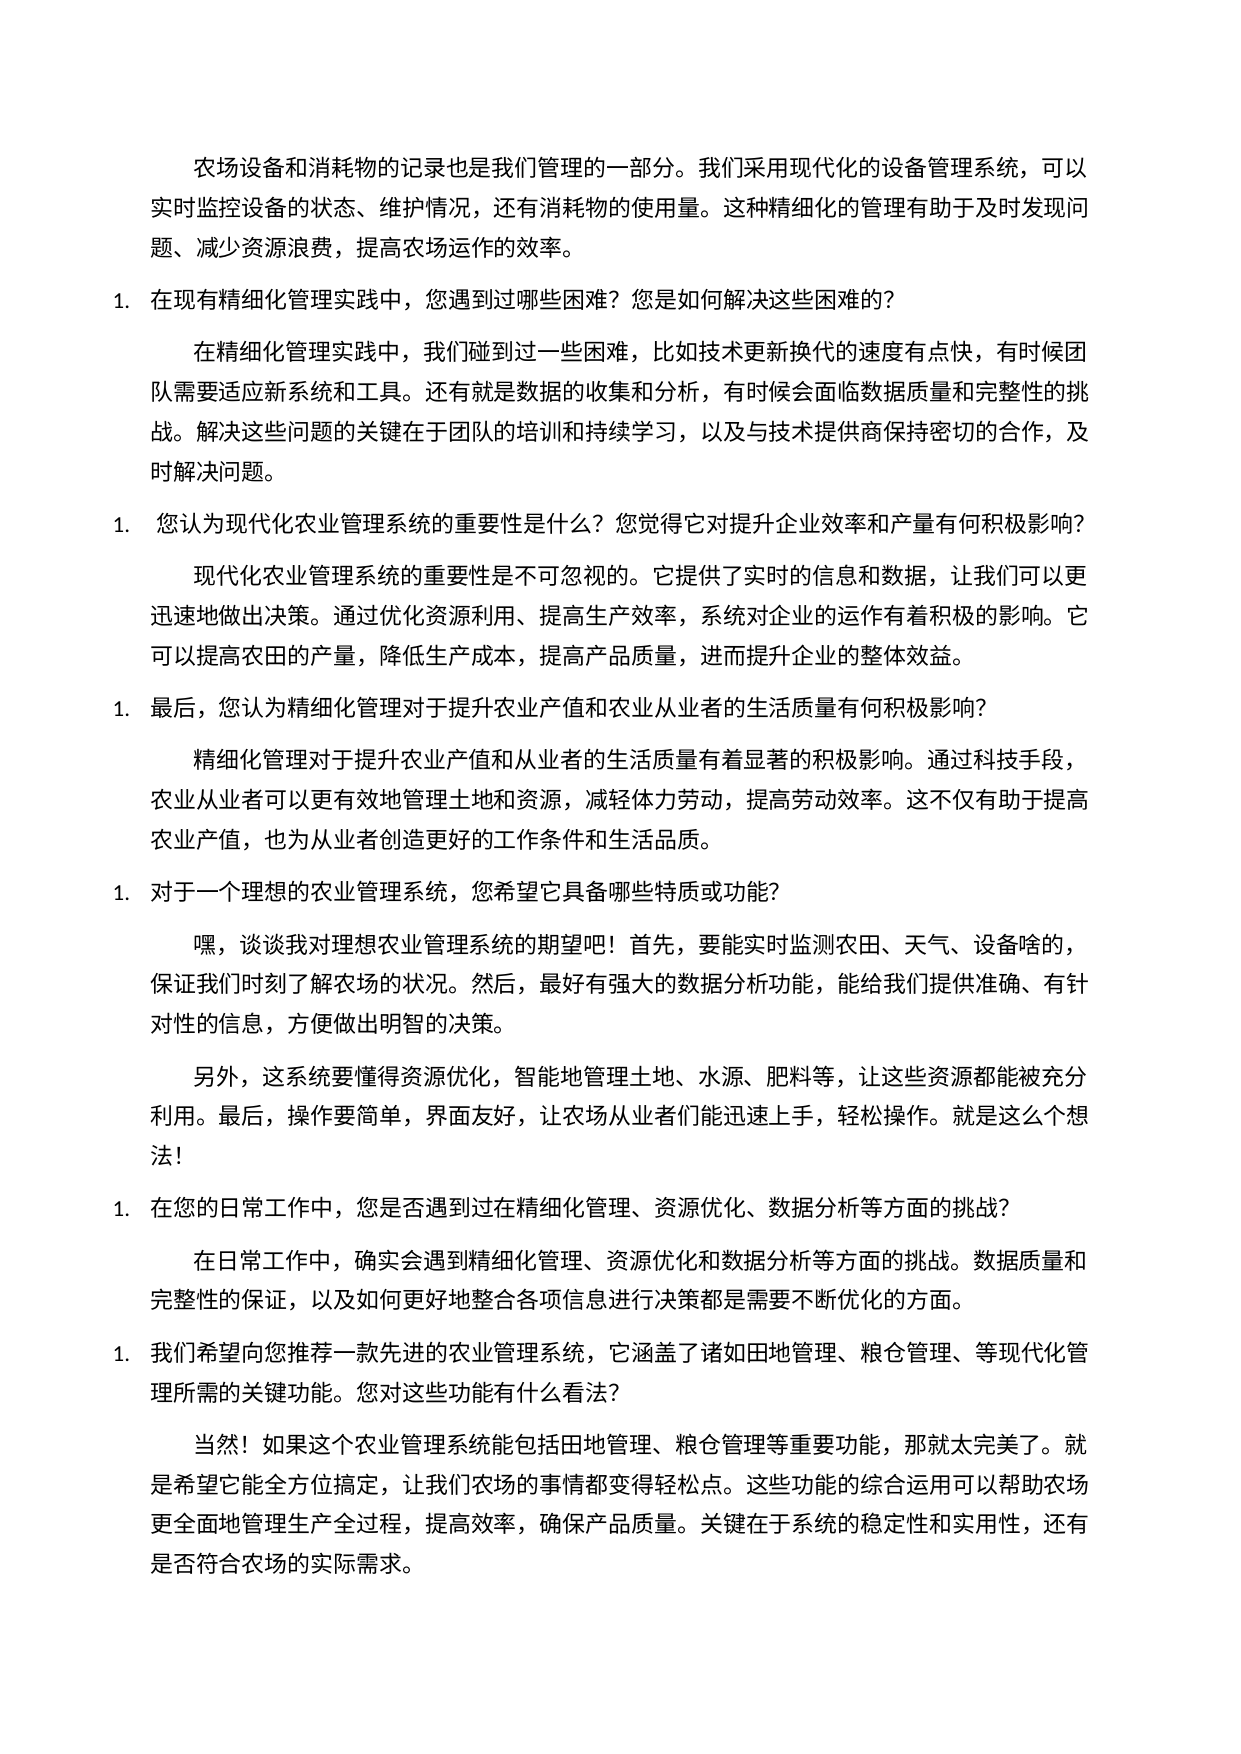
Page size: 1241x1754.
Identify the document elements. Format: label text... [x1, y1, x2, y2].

text 嘿，谈谈我对理想农业管理系统的期望吧！首先，要能实时监测农田、天气、设备啥的，保证我们时刻了解农场的状况。然后，最好有强大的数据分析功能，能给我们提供准确、有针对性的信息，方便做出明智的决策。 [150, 926, 1090, 1039]
text 另外，这系统要懂得资源优化，智能地管理土地、水源、肥料等，让这些资源都能被充分利用。最后，操作要简单，界面友好，让农场从业者们能迅速上手，轻松操作。就是这么个想法！ [150, 1058, 1090, 1171]
list 我们希望向您推荐一款先进的农业管理系统，它涵盖了诸如田地管理、粮仓管理、等现代化管理所需的关键功能。您对这些功能有什么看法？ [112, 1334, 1090, 1408]
text 农场设备和消耗物的记录也是我们管理的一部分。我们采用现代化的设备管理系统，可以实时监控设备的状态、维护情况，还有消耗物的使用量。这种精细化的管理有助于及时发现问题、减少资源浪费，提高农场运作的效率。 [150, 150, 1090, 263]
text 精细化管理对于提升农业产值和从业者的生活质量有着显著的积极影响。通过科技手段，农业从业者可以更有效地管理土地和资源，减轻体力劳动，提高劳动效率。这不仅有助于提高农业产值，也为从业者创造更好的工作条件和生活品质。 [150, 742, 1090, 855]
text 在精细化管理实践中，我们碰到过一些困难，比如技术更新换代的速度有点快，有时候团队需要适应新系统和工具。还有就是数据的收集和分析，有时候会面临数据质量和完整性的挑战。解决这些问题的关键在于团队的培训和持续学习，以及与技术提供商保持密切的合作，及时解决问题。 [150, 334, 1090, 487]
text 在日常工作中，确实会遇到精细化管理、资源优化和数据分析等方面的挑战。数据质量和完整性的保证，以及如何更好地整合各项信息进行决策都是需要不断优化的方面。 [150, 1242, 1090, 1316]
list 您认为现代化农业管理系统的重要性是什么？您觉得它对提升企业效率和产量有何积极影响？ [112, 506, 1090, 539]
list 在现有精细化管理实践中，您遇到过哪些困难？您是如何解决这些困难的？ [112, 282, 1090, 315]
list 对于一个理想的农业管理系统，您希望它具备哪些特质或功能？ [112, 874, 1090, 907]
list 在您的日常工作中，您是否遇到过在精细化管理、资源优化、数据分析等方面的挑战？ [112, 1190, 1090, 1223]
text 当然！如果这个农业管理系统能包括田地管理、粮仓管理等重要功能，那就太完美了。就是希望它能全方位搞定，让我们农场的事情都变得轻松点。这些功能的综合运用可以帮助农场更全面地管理生产全过程，提高效率，确保产品质量。关键在于系统的稳定性和实用性，还有是否符合农场的实际需求。 [150, 1427, 1090, 1579]
text 现代化农业管理系统的重要性是不可忽视的。它提供了实时的信息和数据，让我们可以更迅速地做出决策。通过优化资源利用、提高生产效率，系统对企业的运作有着积极的影响。它可以提高农田的产量，降低生产成本，提高产品质量，进而提升企业的整体效益。 [150, 558, 1090, 671]
list 最后，您认为精细化管理对于提升农业产值和农业从业者的生活质量有何积极影响？ [112, 690, 1090, 723]
